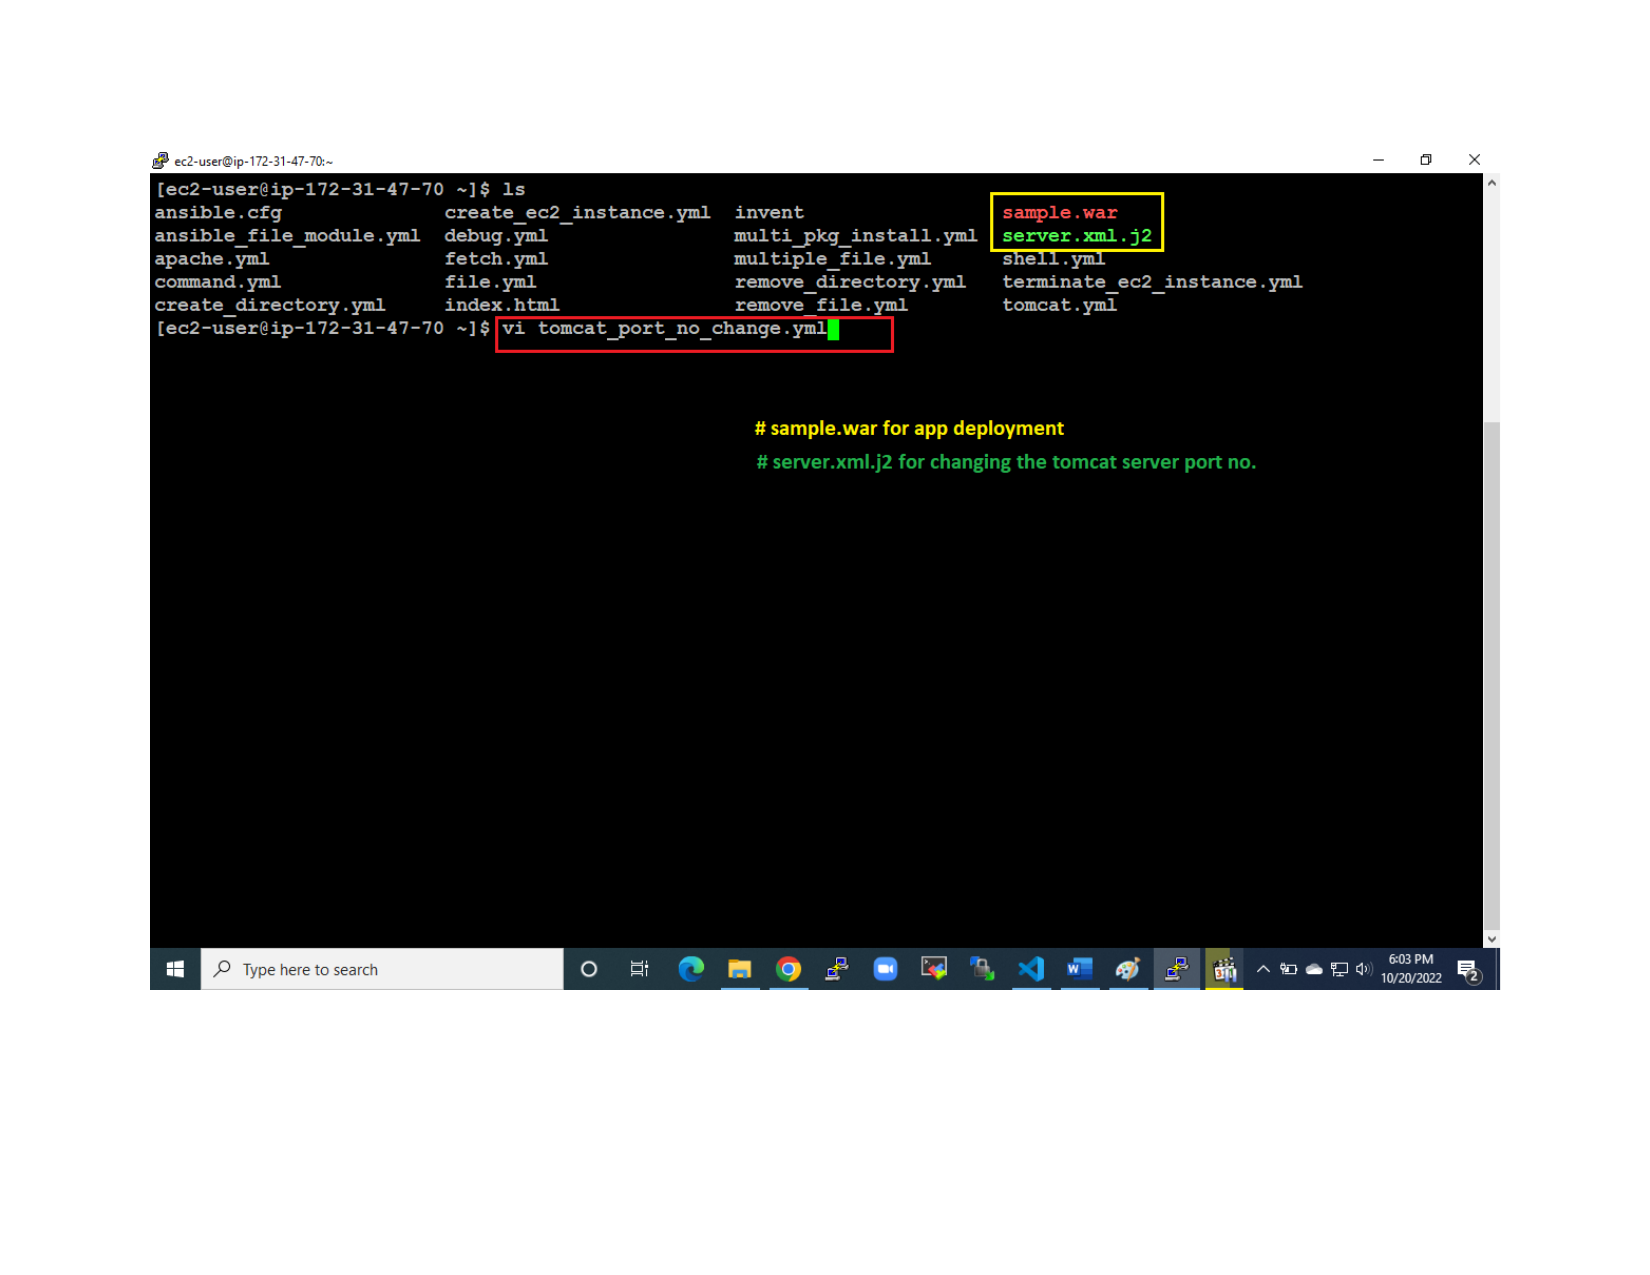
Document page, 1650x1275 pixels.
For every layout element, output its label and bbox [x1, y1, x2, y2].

picture [150, 150, 1500, 990]
